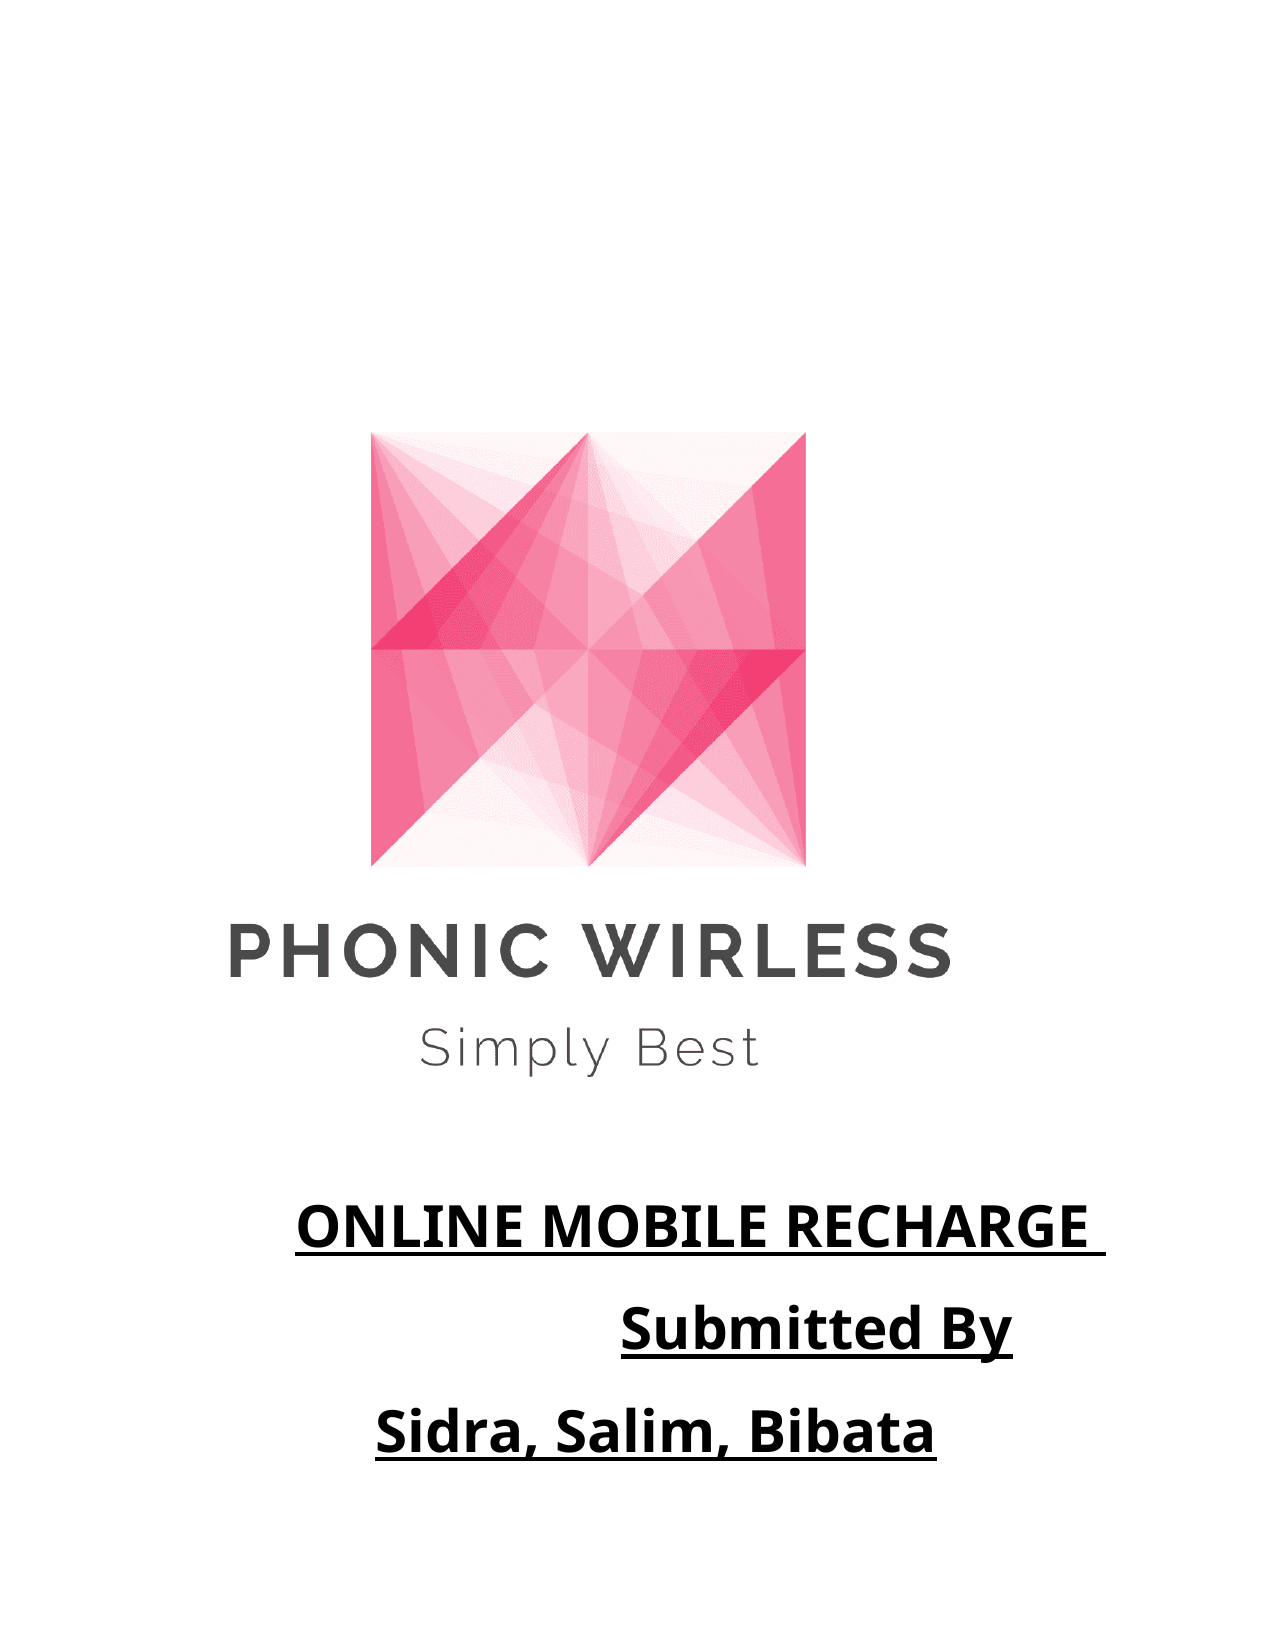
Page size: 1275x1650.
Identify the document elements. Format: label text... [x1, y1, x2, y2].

text ONLINE MOBILE RECHARGE [150, 1185, 1125, 1264]
picture [150, 290, 1026, 1166]
text Sidra, Salim, Bibata [375, 1390, 1125, 1469]
text Submitted By [150, 1287, 1125, 1367]
